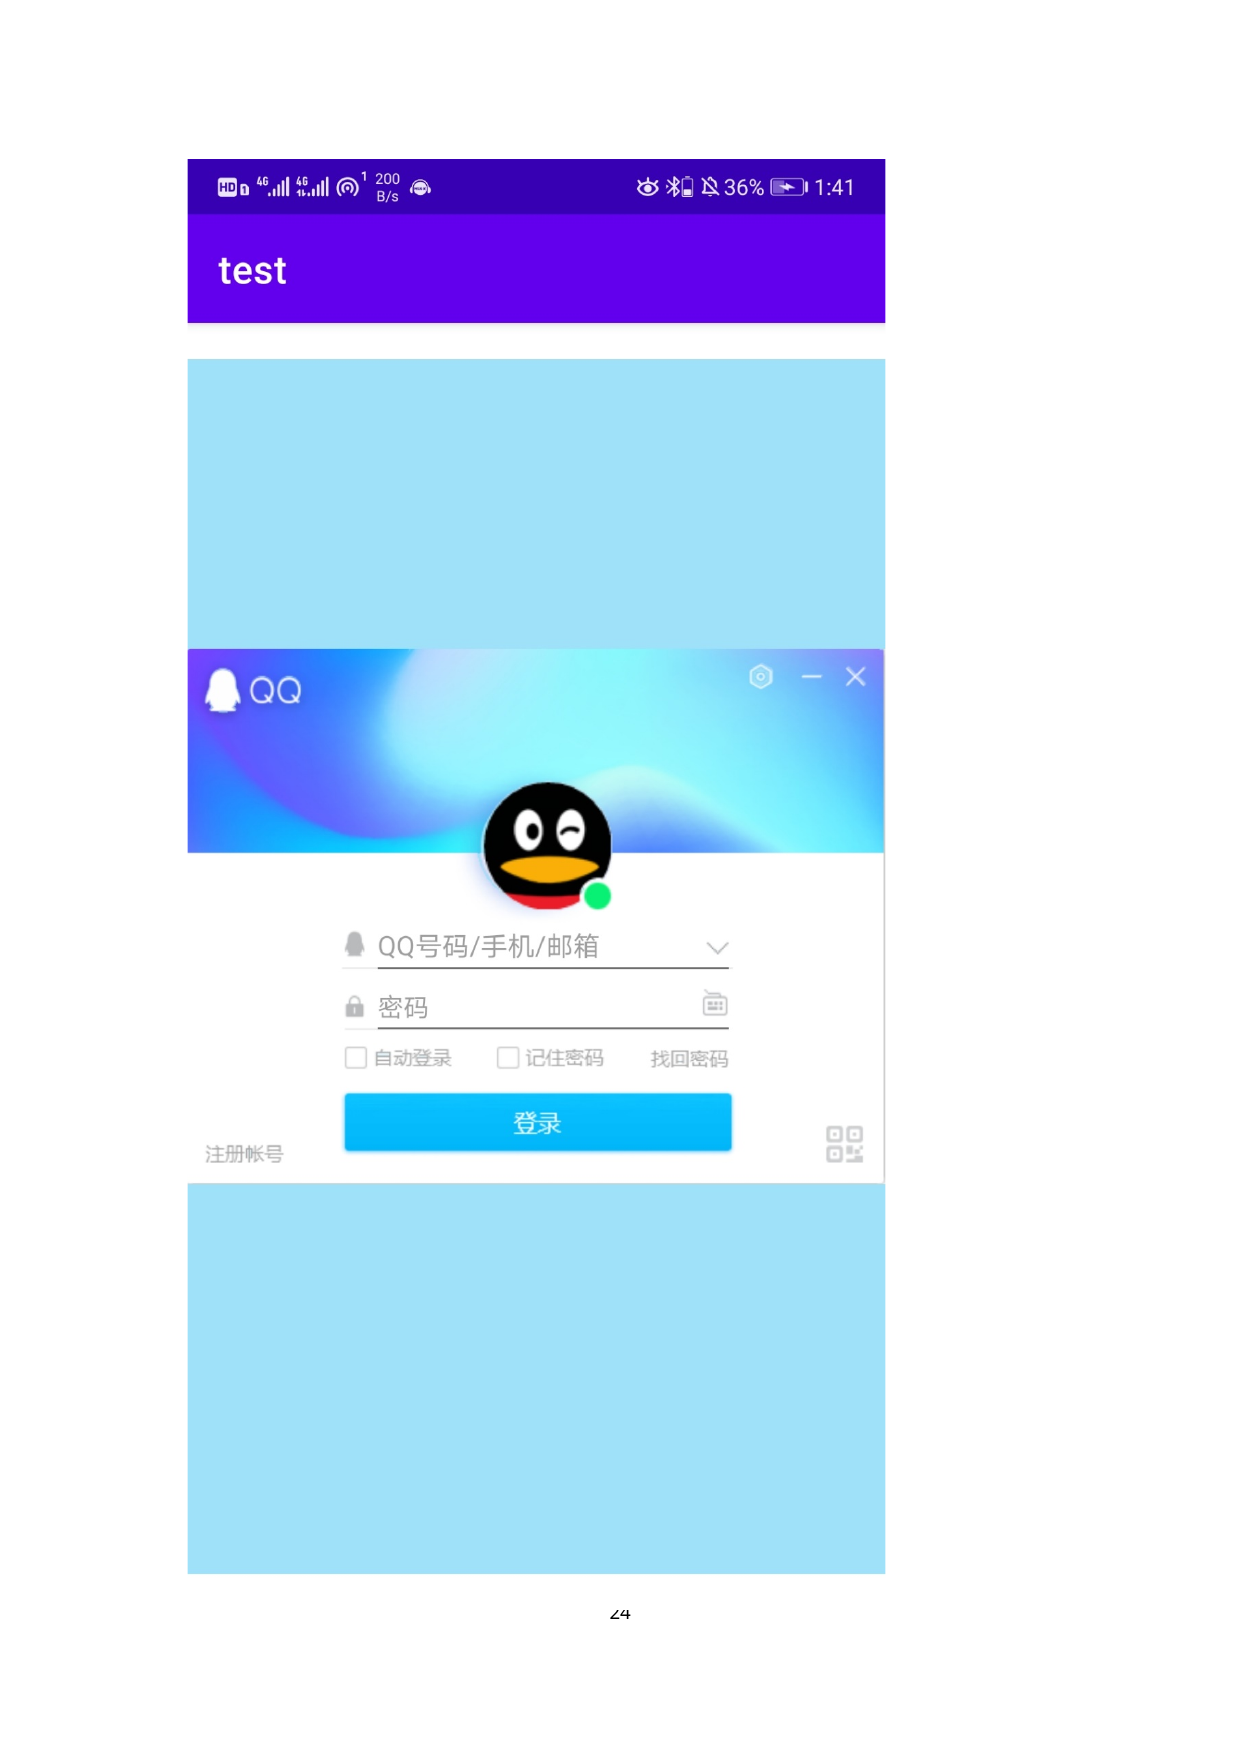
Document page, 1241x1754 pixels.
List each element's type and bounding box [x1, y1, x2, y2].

picture [187, 159, 886, 1610]
